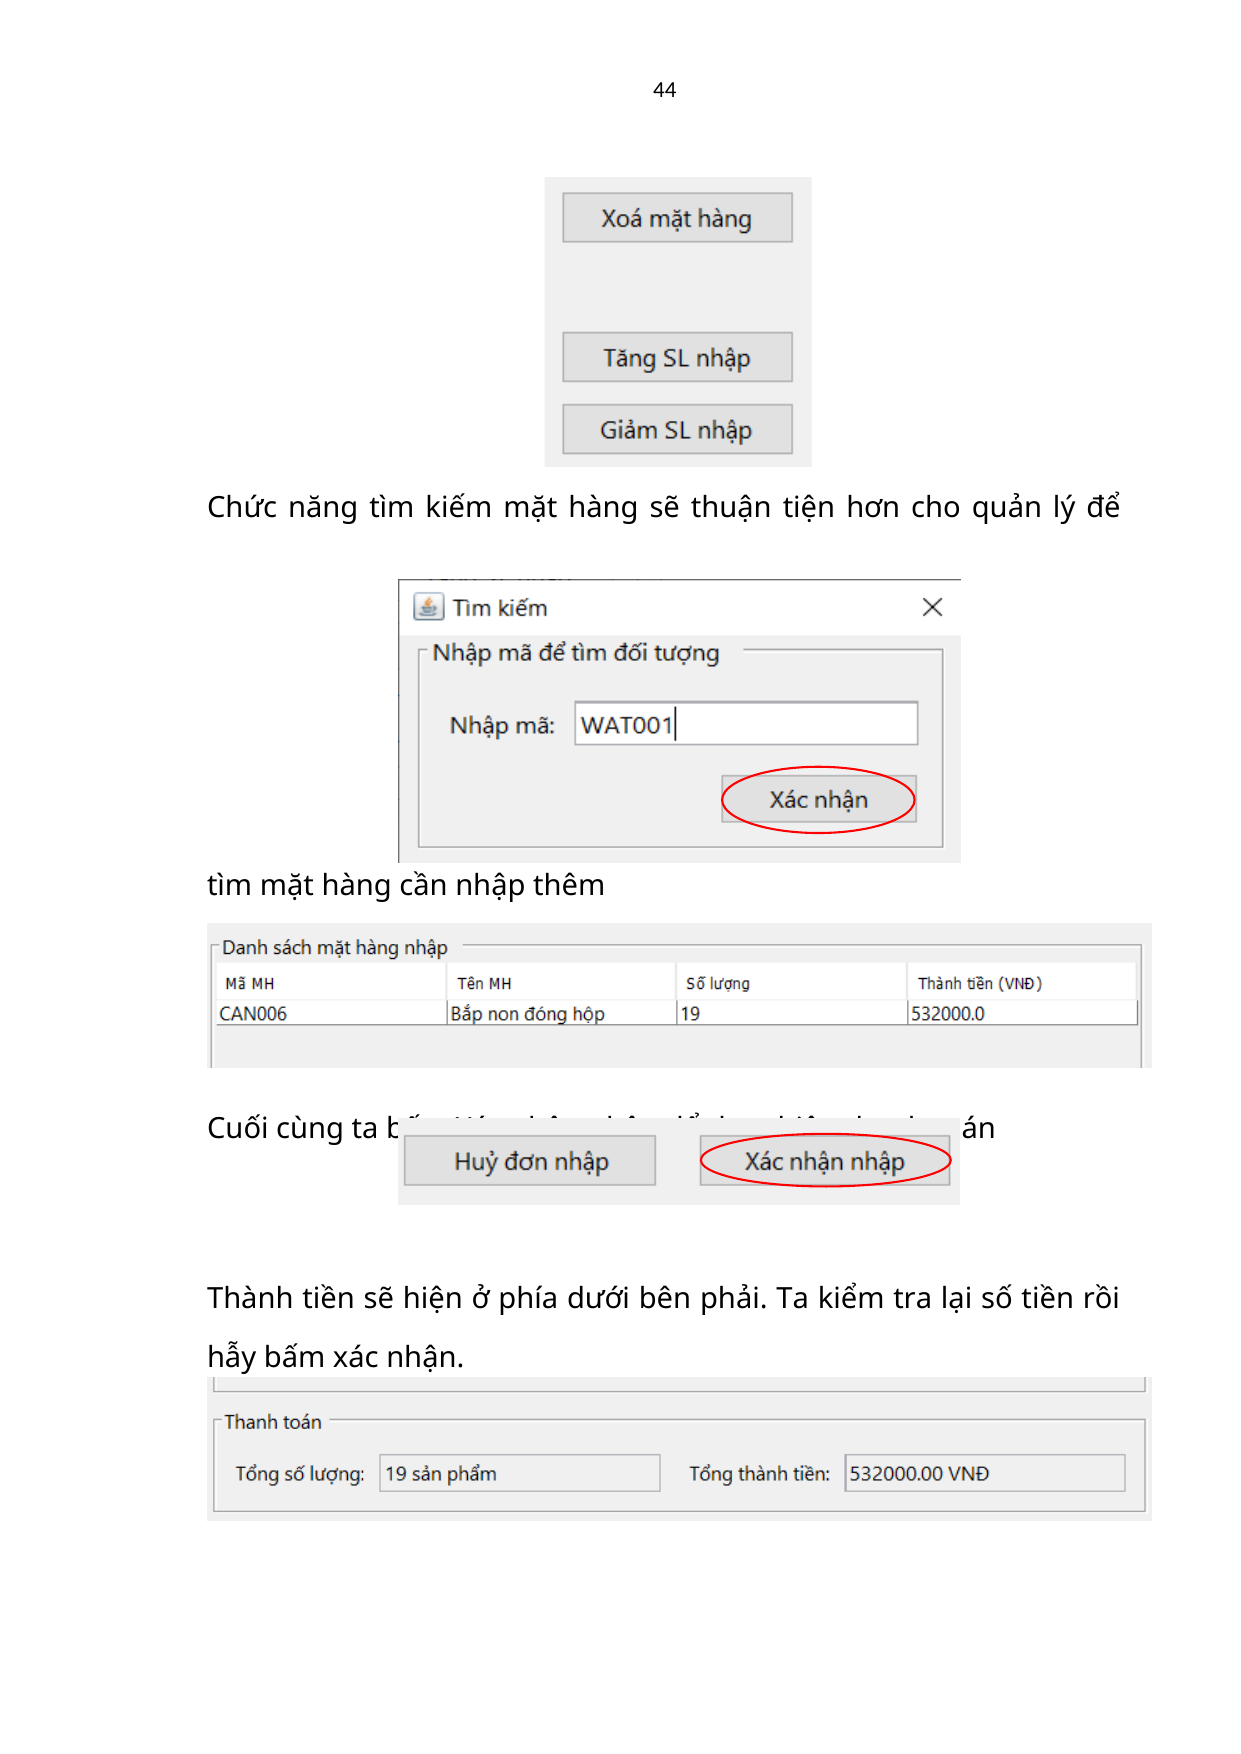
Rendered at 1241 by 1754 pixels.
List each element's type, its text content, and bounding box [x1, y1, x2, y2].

picture [207, 1377, 1152, 1521]
picture [207, 923, 1152, 1068]
picture [398, 1118, 960, 1205]
picture [398, 579, 961, 863]
picture [544, 177, 812, 467]
text Thành tiền sẽ hiện ở phía dưới bên phải. Ta kiểm tra lại số tiền rồi hẫy bấm xác nhận. [207, 1277, 1122, 1376]
text Cuối cùng ta bấm Xác nhận nhập để thực hiện thanh toán [207, 1068, 1122, 1147]
